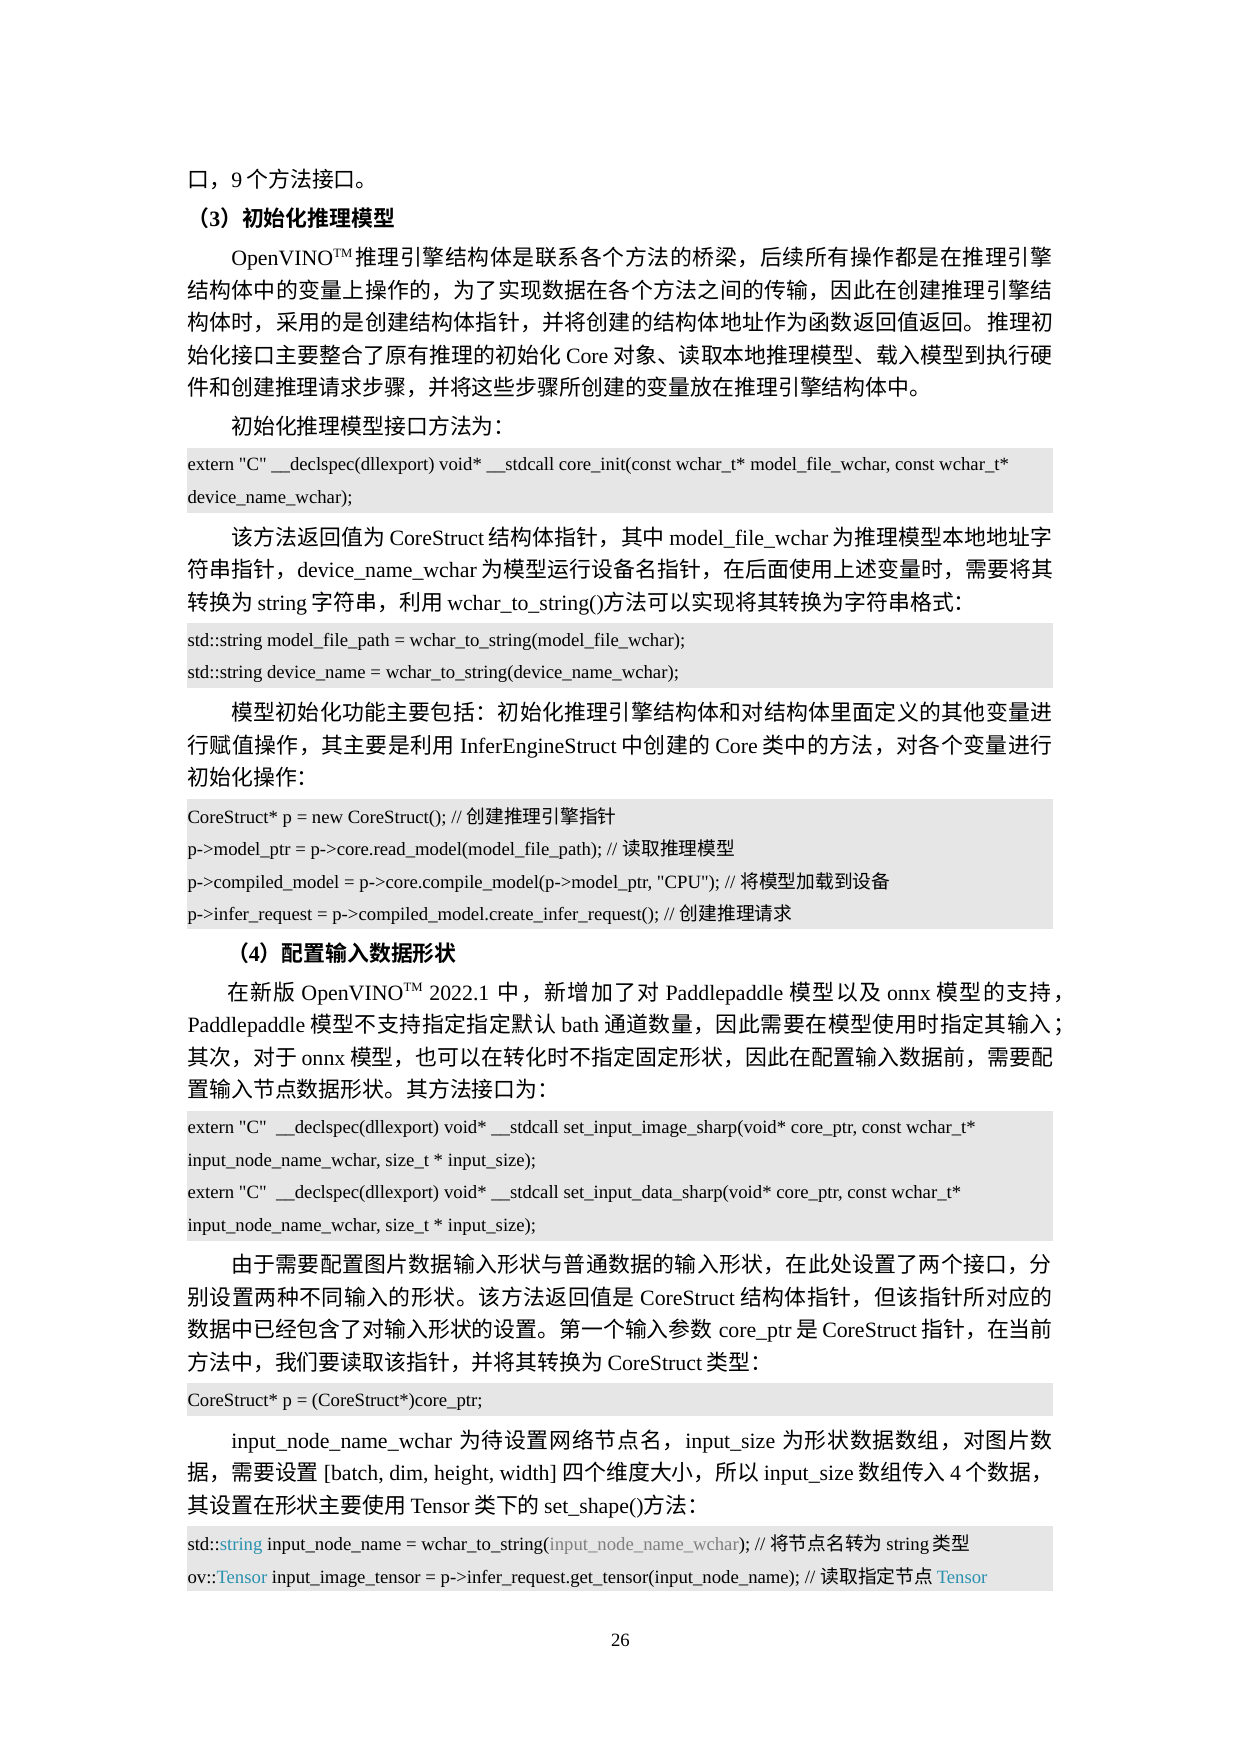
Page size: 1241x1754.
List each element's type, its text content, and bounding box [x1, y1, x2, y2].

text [187, 162, 1053, 194]
text CoreStruct* p = new CoreStruct(); // 创建推理引擎指针 [187, 799, 1053, 831]
text 该方法返回值为CoreStruct结构体指针，其中model_file_wchar为推理模型本地地址字符串指针，device_name_wchar为模型运行设备名指针，在后面使用上述变量时，需要将其转换为string字符串，利用wchar_to_string()方法可以实现将其转换为字符串格式： [187, 519, 1053, 617]
text （4）配置输入数据形状 [187, 935, 1053, 968]
text extern "C" __declspec(dllexport) void* __stdcall set_input_image_sharp(void* core_ptr, const wchar_t* input_node_name_wchar, size_t * input_size); [187, 1111, 1053, 1176]
text ov::Tensor input_image_tensor = p->infer_request.get_tensor(input_node_name); // 读取指定节点Tensor [187, 1559, 1053, 1591]
text extern "C" __declspec(dllexport) void* __stdcall set_input_data_sharp(void* core_ptr, const wchar_t* input_node_name_wchar, size_t * input_size); [187, 1176, 1053, 1241]
text （3）初始化推理模型 [187, 201, 1053, 233]
text std::string device_name = wchar_to_string(device_name_wchar); [187, 656, 1053, 688]
text p->compiled_model = p->core.compile_model(p->model_ptr, "CPU"); // 将模型加载到设备 [187, 864, 1053, 896]
text OpenVINOTM推理引擎结构体是联系各个方法的桥梁，后续所有操作都是在推理引擎结构体中的变量上操作的，为了实现数据在各个方法之间的传输，因此在创建推理引擎结构体时，采用的是创建结构体指针，并将创建的结构体地址作为函数返回值返回。推理初始化接口主要整合了原有推理的初始化Core对象、读取本地推理模型、载入模型到执行硬件和创建推理请求步骤，并将这些步骤所创建的变量放在推理引擎结构体中。 [187, 240, 1053, 402]
text std::string model_file_path = wchar_to_string(model_file_wchar); [187, 623, 1053, 656]
text extern "C" __declspec(dllexport) void* __stdcall core_init(const wchar_t* model_file_wchar, const wchar_t* device_name_wchar); [187, 448, 1053, 513]
text p->model_ptr = p->core.read_model(model_file_path); // 读取推理模型 [187, 831, 1053, 864]
text 模型初始化功能主要包括：初始化推理引擎结构体和对结构体里面定义的其他变量进行赋值操作，其主要是利用InferEngineStruct中创建的Core类中的方法，对各个变量进行初始化操作： [187, 695, 1053, 792]
text std::string input_node_name = wchar_to_string(input_node_name_wchar); // 将节点名转为string类型 [187, 1526, 1053, 1559]
text input_node_name_wchar 为待设置网络节点名，input_size 为形状数据数组，对图片数据，需要设置 [batch, dim, height, width] 四个维度大小，所以input_size数组传入4个数据，其设置在形状主要使用Tensor类下的set_shape()方法： [187, 1422, 1053, 1520]
text 初始化推理模型接口方法为： [187, 409, 1053, 441]
text p->infer_request = p->compiled_model.create_infer_request(); // 创建推理请求 [187, 896, 1053, 929]
text CoreStruct* p = (CoreStruct*)core_ptr; [187, 1383, 1053, 1416]
text 在新版OpenVINOTM 2022.1 中，新增加了对Paddlepaddle模型以及onnx模型的支持，Paddlepaddle模型不支持指定指定默认bath通道数量，因此需要在模型使用时指定其输入；其次，对于onnx模型，也可以在转化时不指定固定形状，因此在配置输入数据前，需要配置输入节点数据形状。其方法接口为： [187, 974, 1053, 1104]
text 由于需要配置图片数据输入形状与普通数据的输入形状，在此处设置了两个接口，分别设置两种不同输入的形状。该方法返回值是CoreStruct结构体指针，但该指针所对应的数据中已经包含了对输入形状的设置。第一个输入参数core_ptr是CoreStruct指针，在当前方法中，我们要读取该指针，并将其转换为CoreStruct类型： [187, 1247, 1053, 1377]
